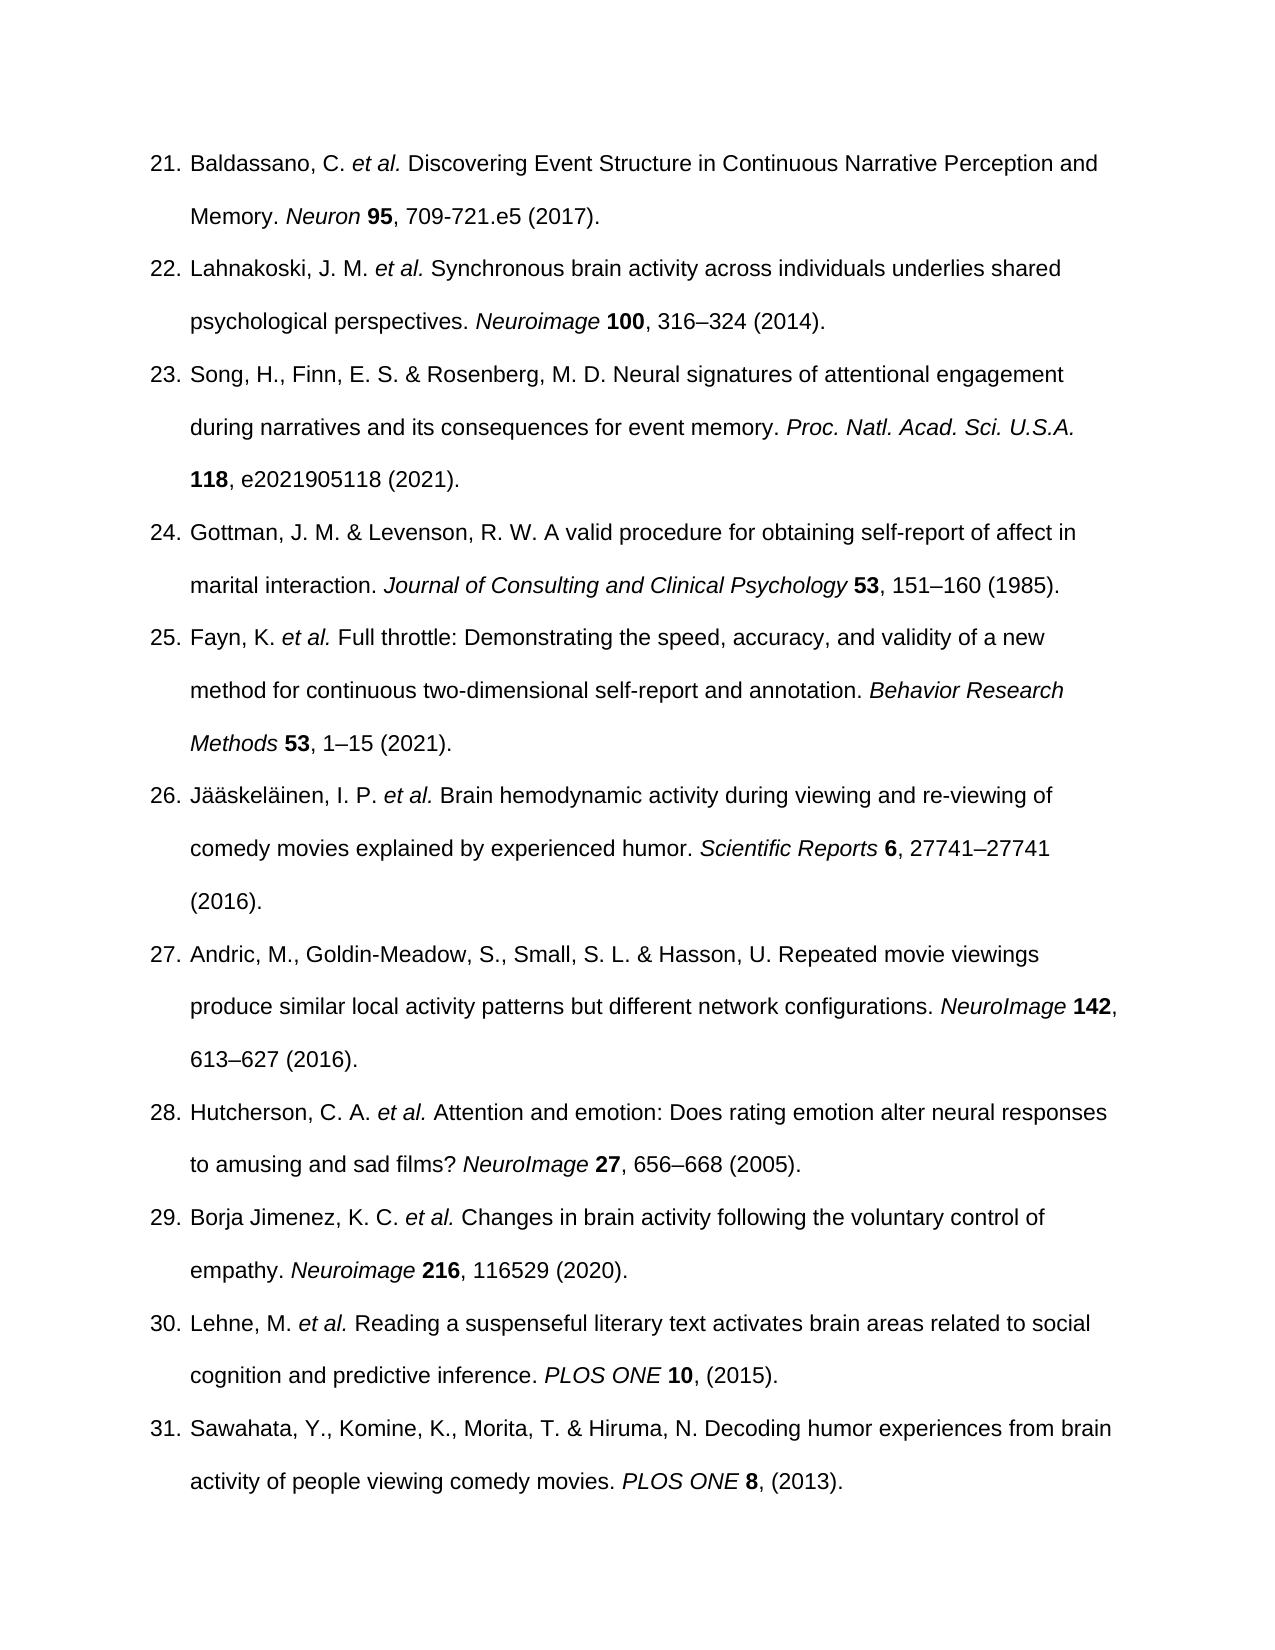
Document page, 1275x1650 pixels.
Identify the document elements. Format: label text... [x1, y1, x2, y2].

text 22. Lahnakoski, J. M. et al. Synchronous brain activity across individuals underlies shared psychological perspectives. Neuroimage 100, 316–324 (2014). [150, 255, 1125, 334]
text 31. Sawahata, Y., Komine, K., Morita, T. & Hiruma, N. Decoding humor experiences from brain activity of people viewing comedy movies. PLOS ONE 8, (2013). [150, 1415, 1125, 1494]
text 29. Borja Jimenez, K. C. et al. Changes in brain activity following the voluntary control of empathy. Neuroimage 216, 116529 (2020). [150, 1204, 1125, 1283]
text 27. Andric, M., Goldin-Meadow, S., Small, S. L. & Hasson, U. Repeated movie viewings produce similar local activity patterns but different network configurations. NeuroImage 142, 613–627 (2016). [150, 941, 1125, 1072]
text 30. Lehne, M. et al. Reading a suspenseful literary text activates brain areas related to social cognition and predictive inference. PLOS ONE 10, (2015). [150, 1309, 1125, 1389]
text 26. Jääskeläinen, I. P. et al. Brain hemodynamic activity during viewing and re-viewing of comedy movies explained by experienced humor. Scientific Reports 6, 27741–27741 (2016). [150, 782, 1125, 914]
text 25. Fayn, K. et al. Full throttle: Demonstrating the speed, accuracy, and validity of a new method for continuous two-dimensional self-report and annotation. Behavior Research Methods 53, 1–15 (2021). [150, 624, 1125, 756]
text 23. Song, H., Finn, E. S. & Rosenberg, M. D. Neural signatures of attentional engagement during narratives and its consequences for event memory. Proc. Natl. Acad. Sci. U.S.A. 118, e2021905118 (2021). [150, 361, 1125, 493]
text 21. Baldassano, C. et al. Discovering Event Structure in Continuous Narrative Perception and Memory. Neuron 95, 709-721.e5 (2017). [150, 150, 1125, 229]
text 28. Hutcherson, C. A. et al. Attention and emotion: Does rating emotion alter neural responses to amusing and sad films? NeuroImage 27, 656–668 (2005). [150, 1099, 1125, 1178]
text 24. Gottman, J. M. & Levenson, R. W. A valid procedure for obtaining self-report of affect in marital interaction. Journal of Consulting and Clinical Psychology 53, 151–160 (1985). [150, 519, 1125, 598]
